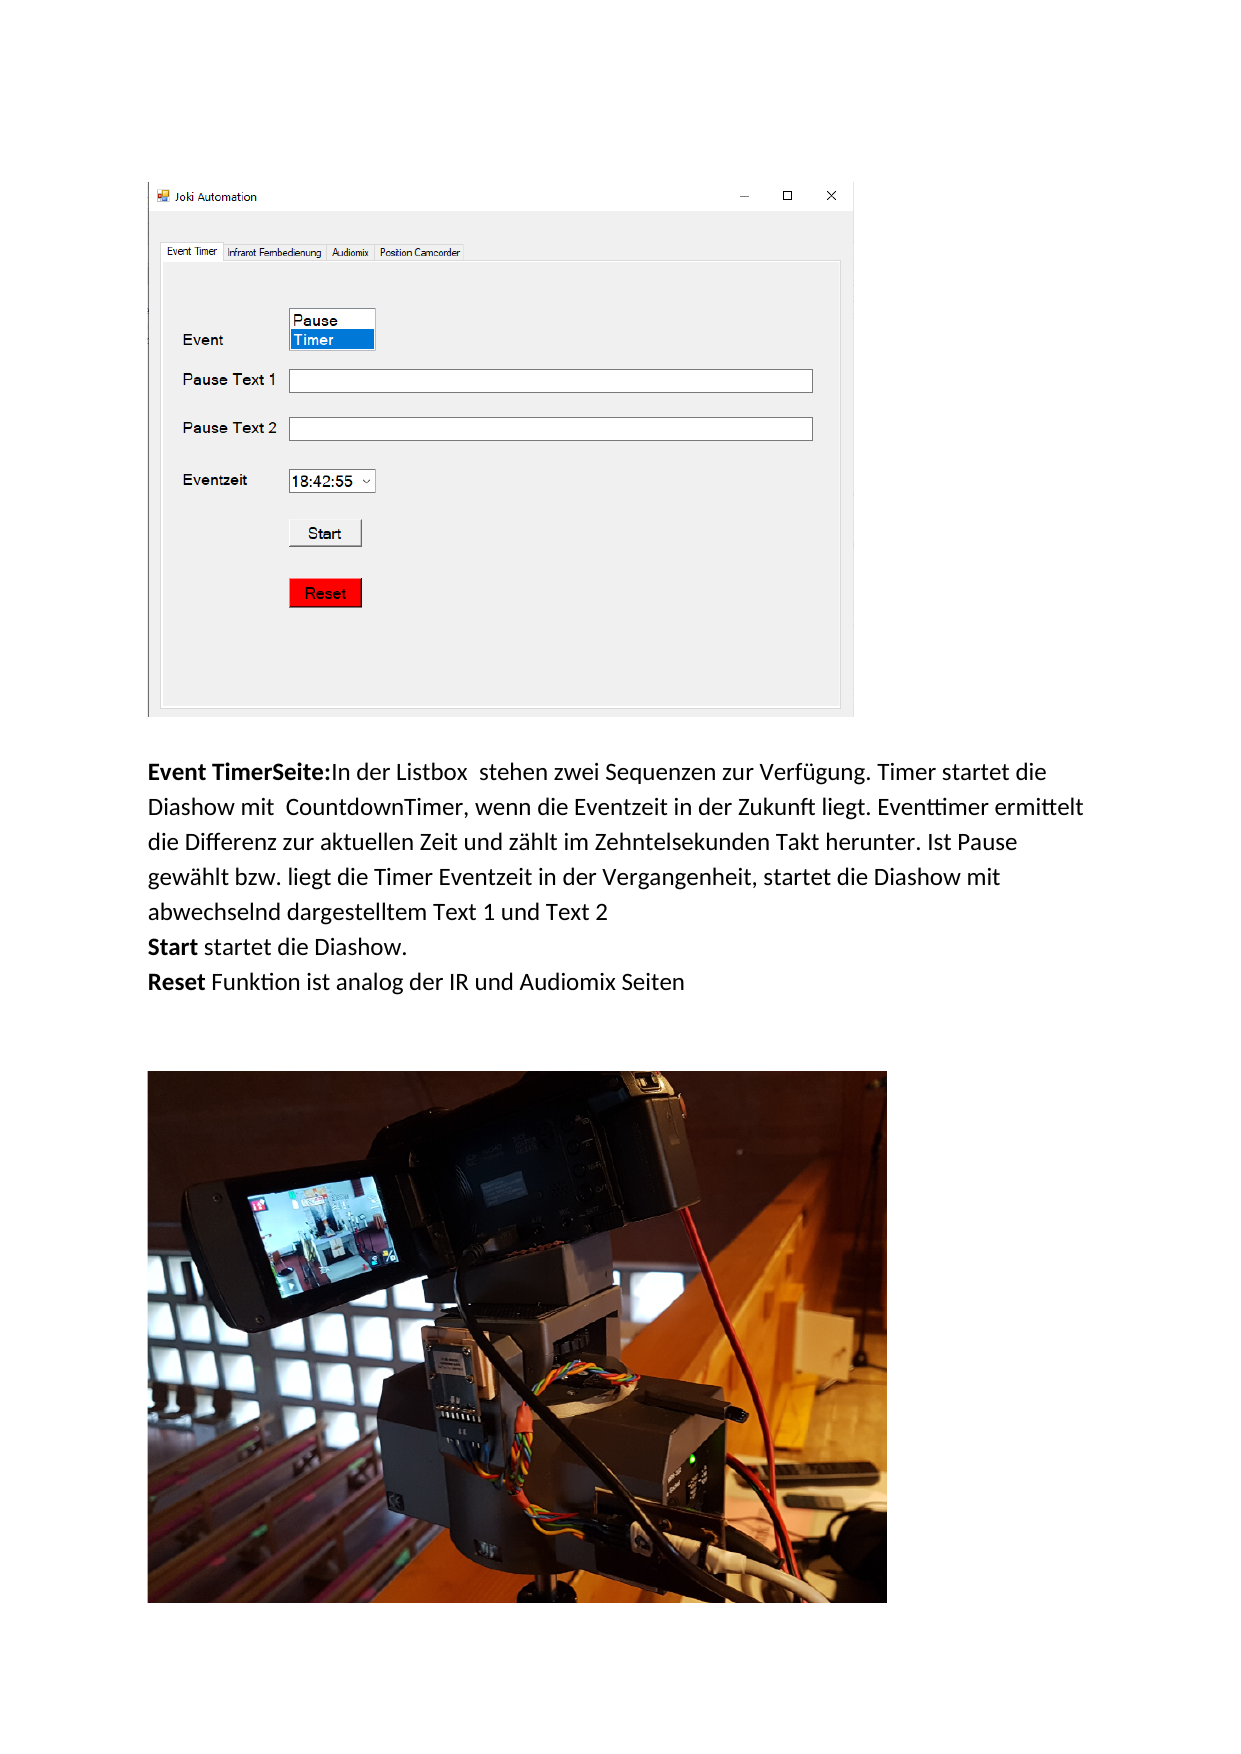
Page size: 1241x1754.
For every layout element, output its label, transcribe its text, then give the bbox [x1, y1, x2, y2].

text Start startet die Diashow. [148, 931, 1093, 962]
picture [147, 1071, 887, 1603]
text Reset Funktion ist analog der IR und Audiomix Seiten [148, 966, 1093, 997]
text Event TimerSeite:In der Listbox stehen zwei Sequenzen zur Verfügung. Timer startet die Diashow mit CountdownTimer, wenn die Eventzeit in der Zukunft liegt. Eventtimer ermittelt die Differenz zur aktuellen Zeit und zählt im Zehntelsekunden Takt herunter. Ist Pause gewählt bzw. liegt die Timer Eventzeit in der Vergangenheit, startet die Diashow mit abwechselnd dargestelltem Text 1 und Text 2 [148, 756, 1093, 927]
picture [147, 182, 854, 717]
